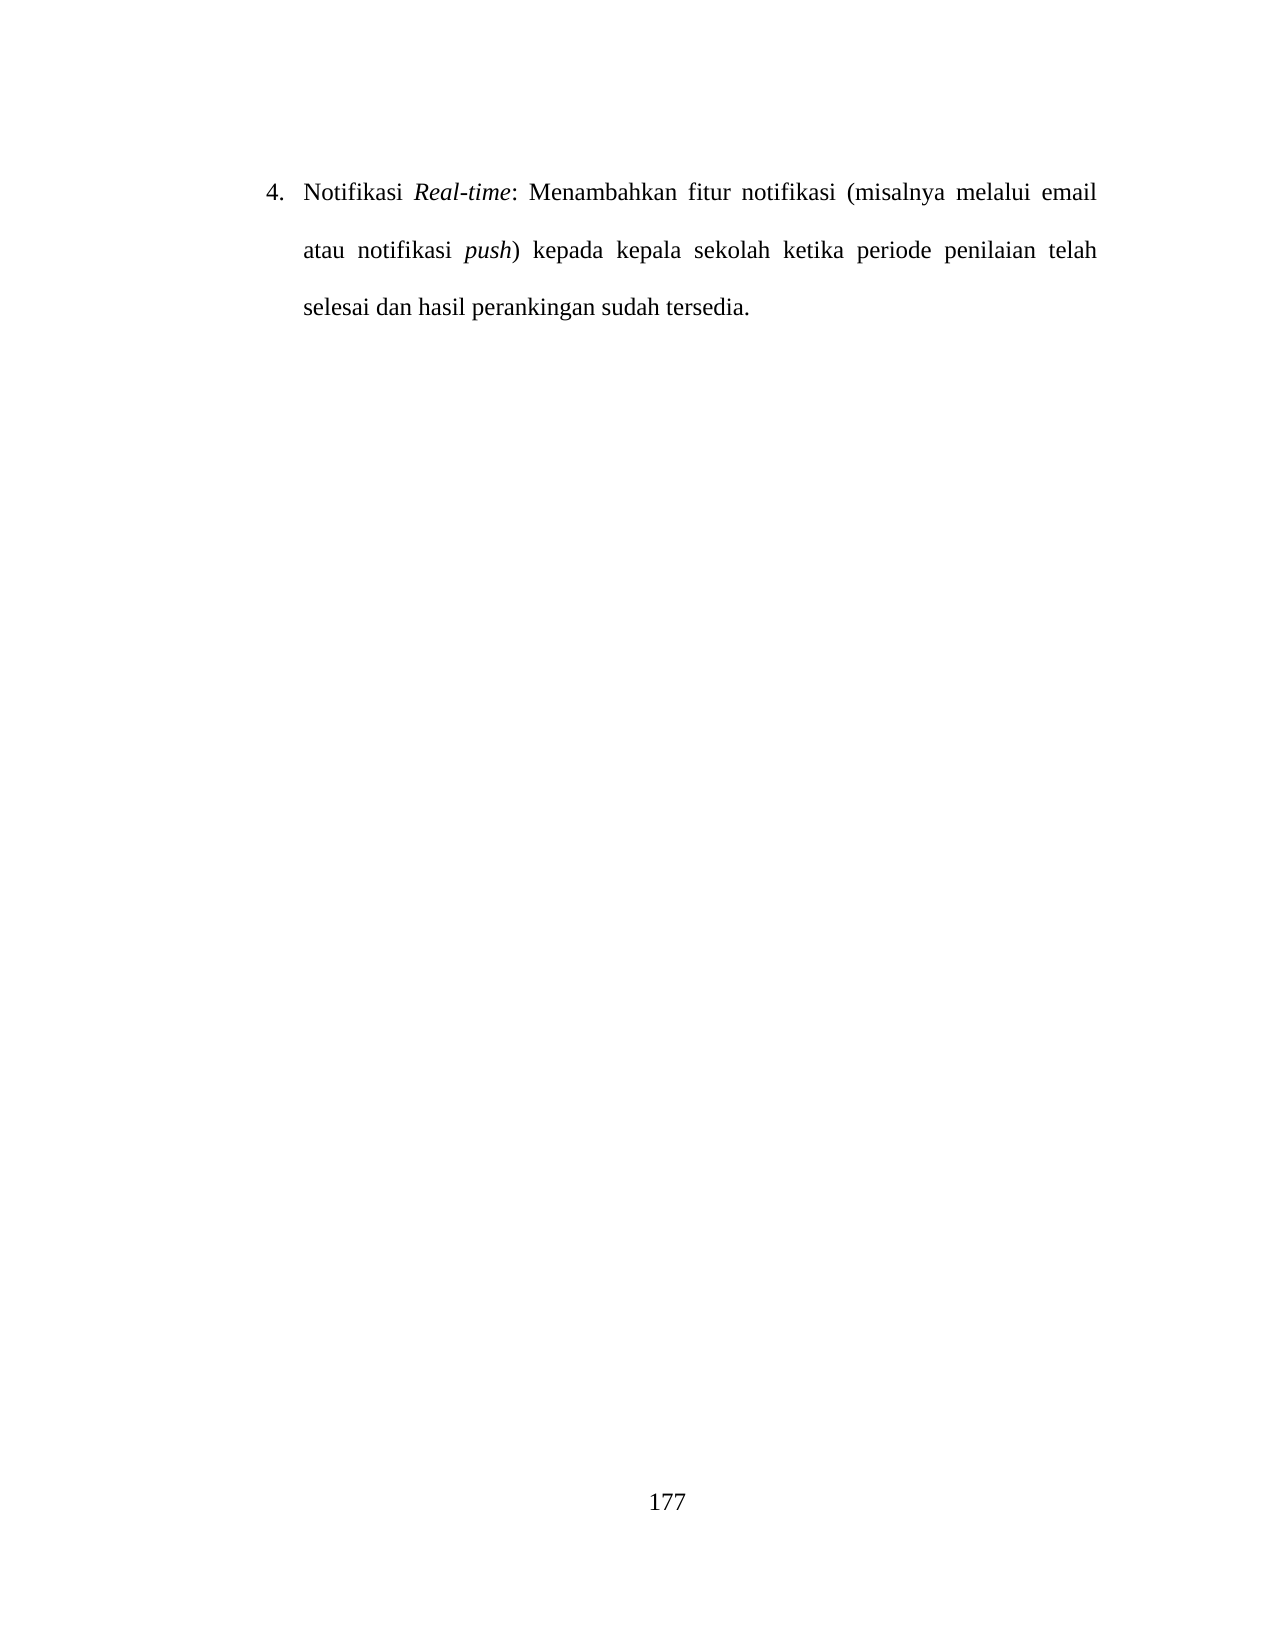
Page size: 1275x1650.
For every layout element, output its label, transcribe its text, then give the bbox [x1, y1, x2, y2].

list Notifikasi Real-time: Menambahkan fitur notifikasi (misalnya melalui email atau notifikasi push) kepada kepala sekolah ketika periode penilaian telah selesai dan hasil perankingan sudah tersedia. [266, 177, 1098, 321]
